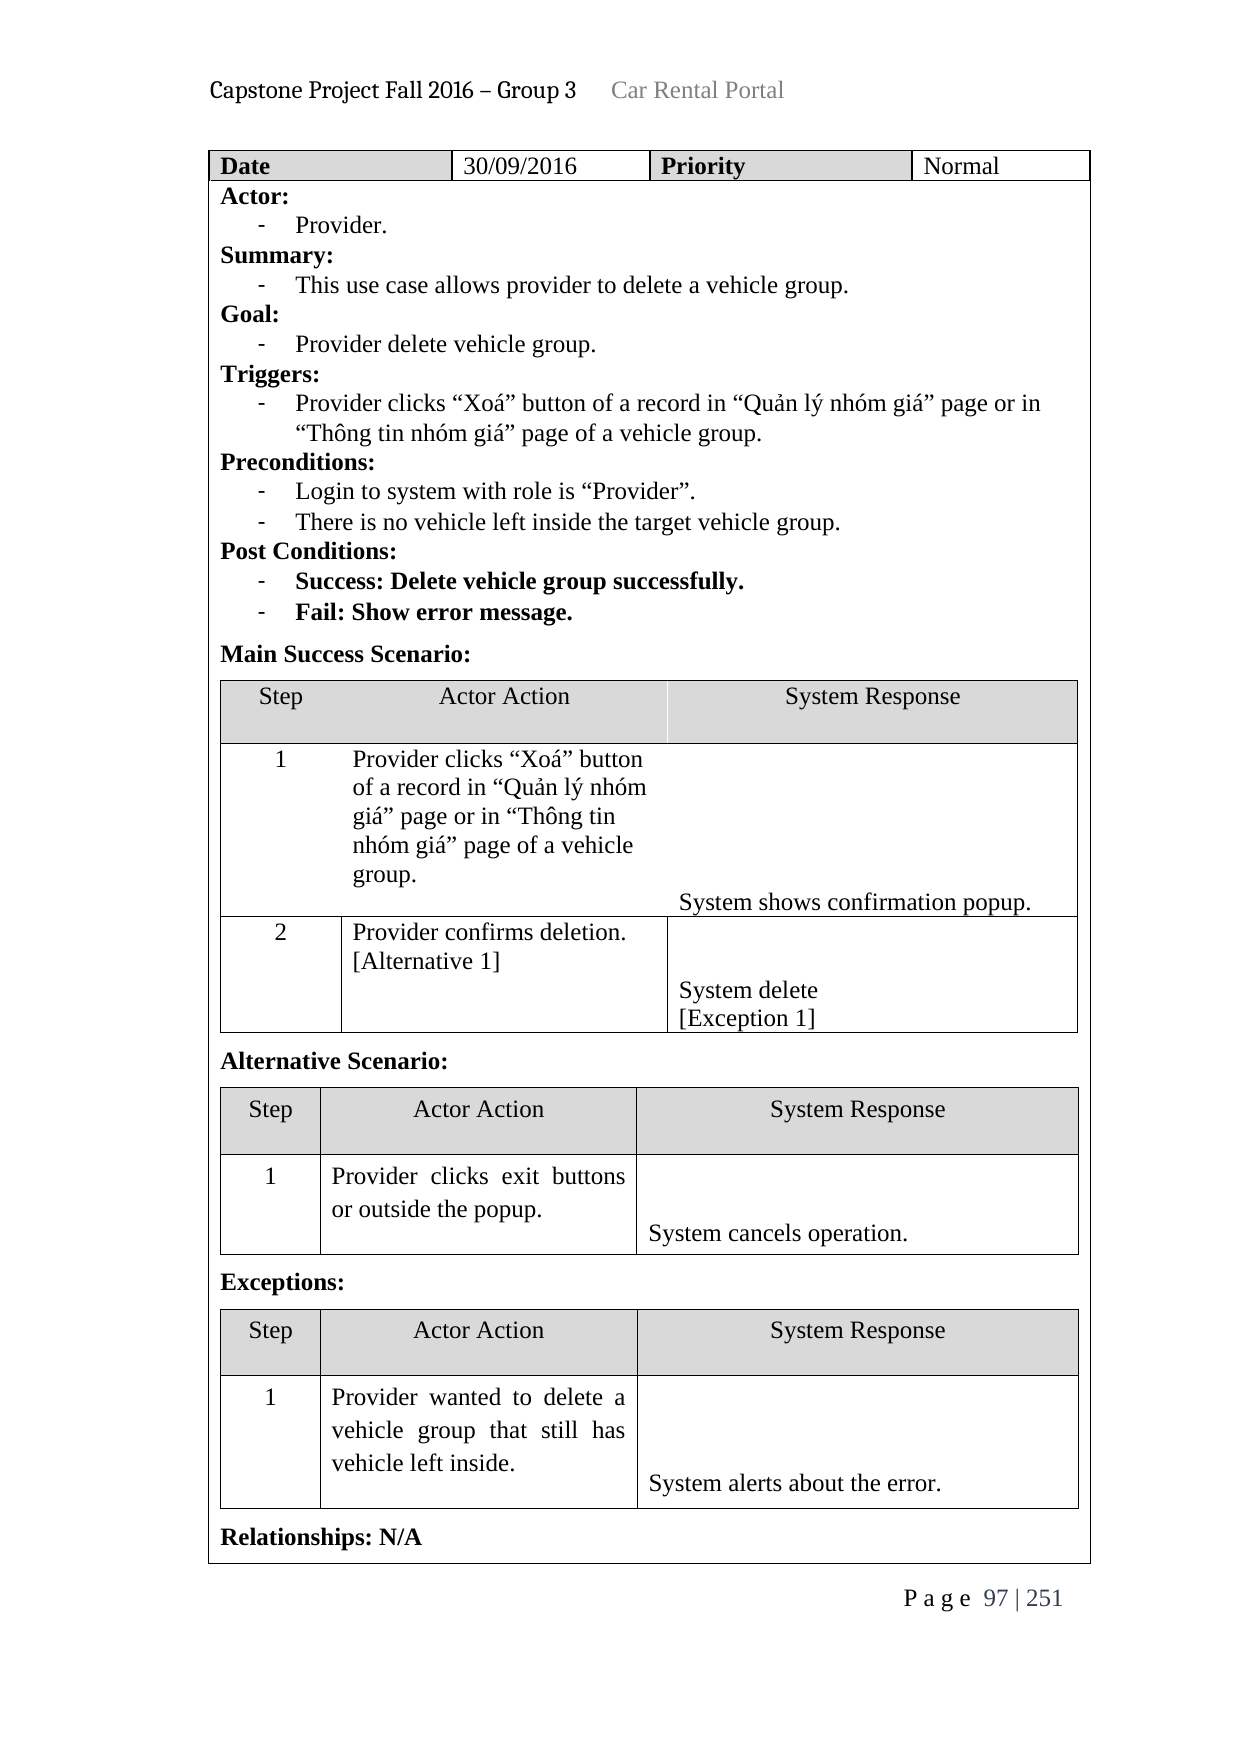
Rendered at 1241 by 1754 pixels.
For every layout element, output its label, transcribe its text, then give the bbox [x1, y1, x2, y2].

table_cell Priority [651, 151, 911, 180]
table_cell 30/09/2016 [453, 151, 649, 180]
table_cell Normal [913, 151, 1089, 180]
table_cell Date [210, 151, 451, 180]
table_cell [209, 181, 1090, 1563]
